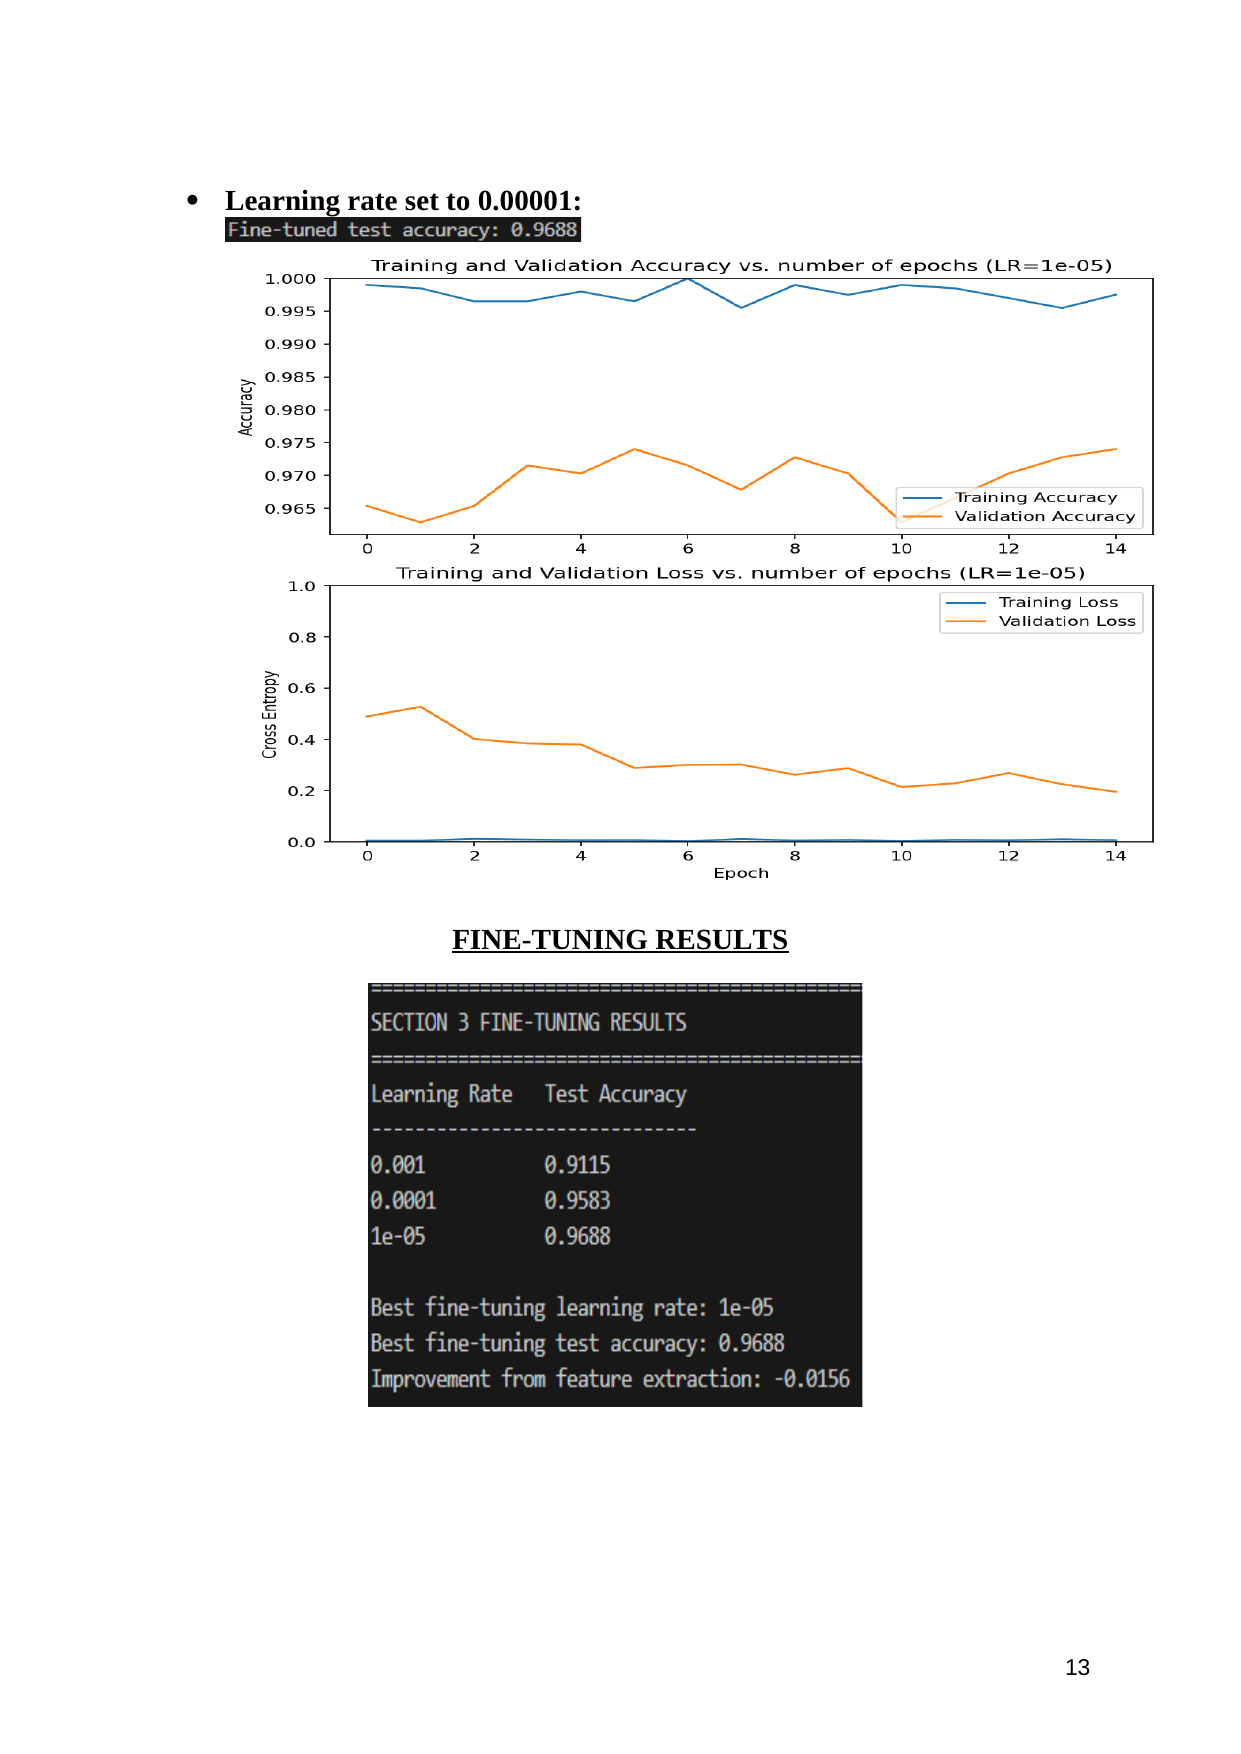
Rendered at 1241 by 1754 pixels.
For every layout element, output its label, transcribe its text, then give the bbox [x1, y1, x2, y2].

list Learning rate set to 0.00001: [187, 183, 1090, 217]
picture [225, 217, 582, 242]
picture [225, 250, 1165, 889]
picture [368, 983, 863, 1407]
text FINE-TUNING RESULTS [150, 922, 1090, 956]
